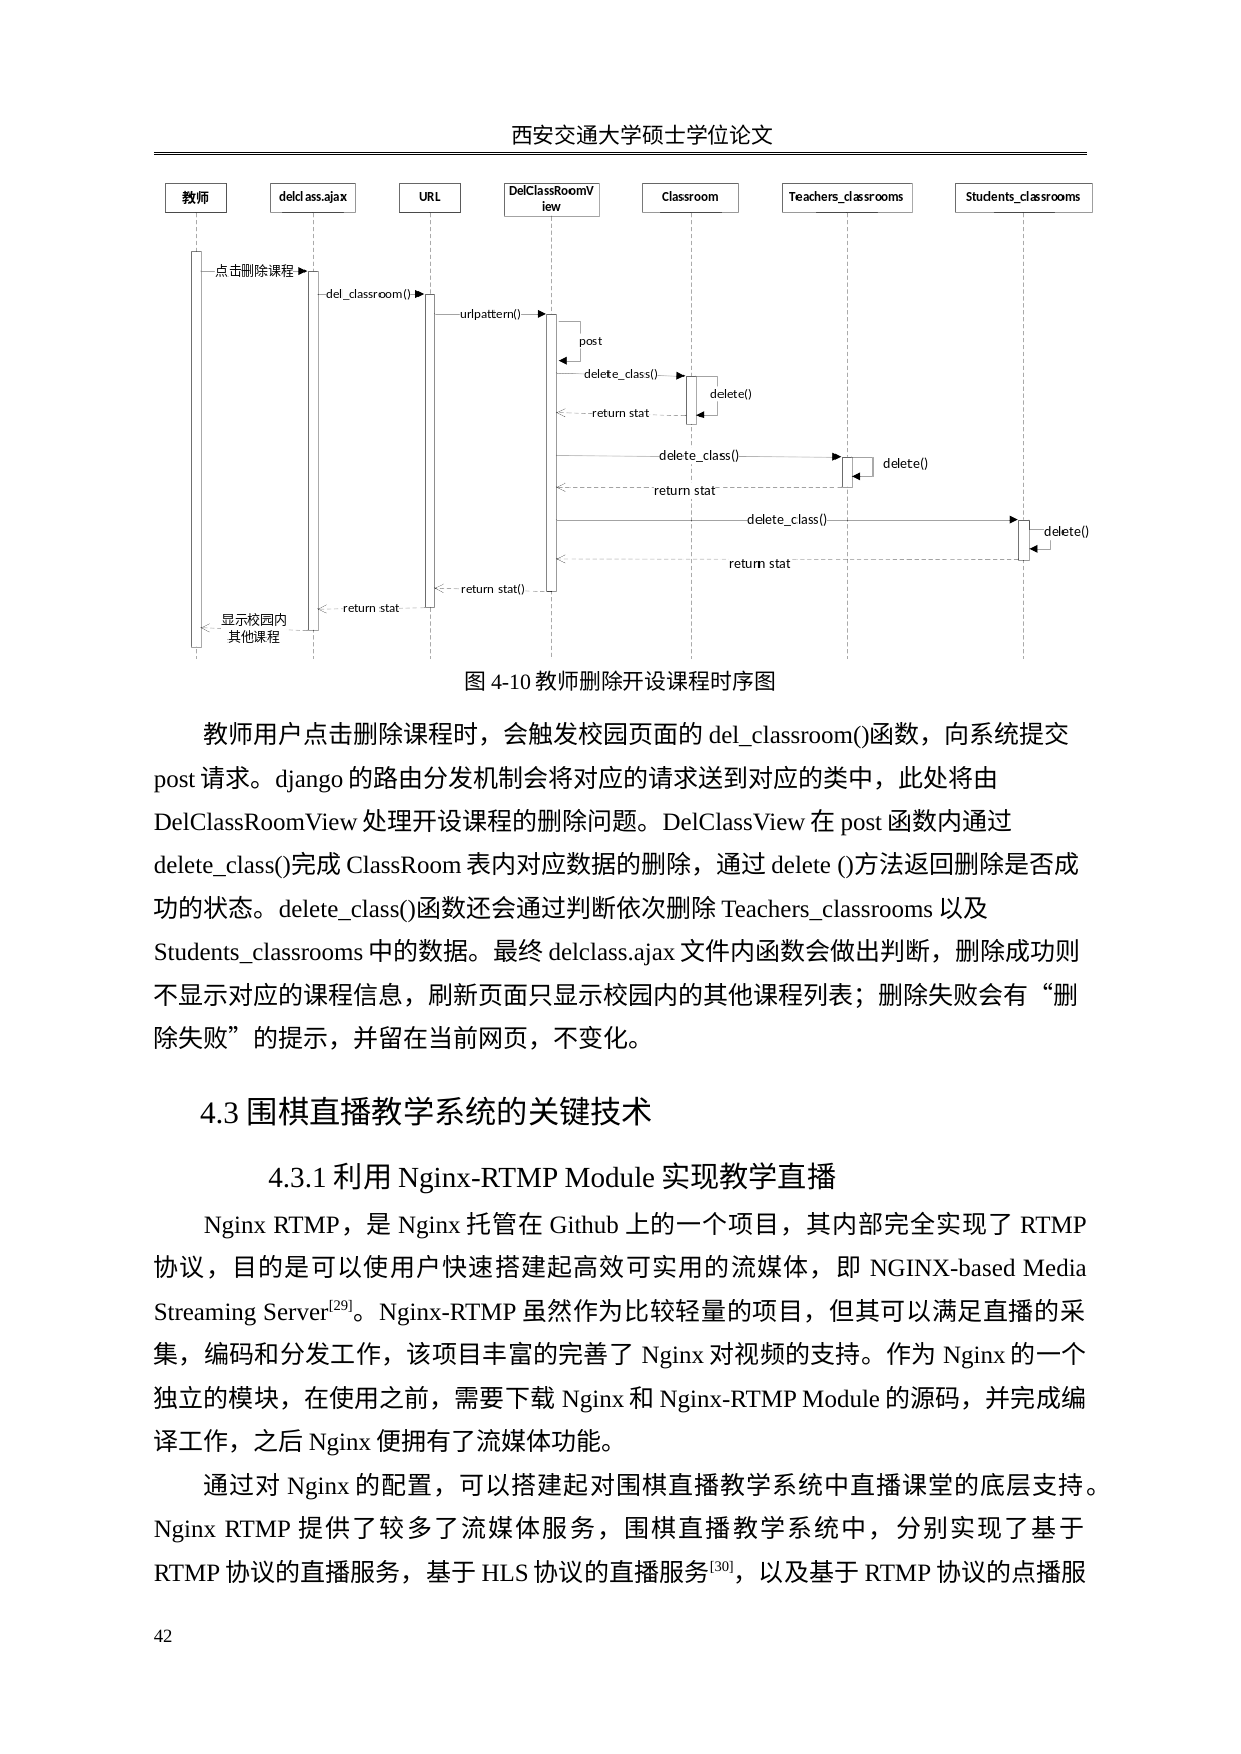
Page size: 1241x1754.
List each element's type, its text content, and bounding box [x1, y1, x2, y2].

text 教师用户点击删除课程时，会触发校园页面的del_classroom()函数，向系统提交post请求。django的路由分发机制会将对应的请求送到对应的类中，此处将由DelClassRoomView处理开设课程的删除问题。DelClassView在post函数内通过delete_class()完成ClassRoom表内对应数据的删除，通过delete ()方法返回删除是否成功的状态。delete_class()函数还会通过判断依次删除Teachers_classrooms以及Students_classrooms中的数据。最终delclass.ajax文件内函数会做出判断，删除成功则不显示对应的课程信息，刷新页面只显示校园内的其他课程列表；删除失败会有“删除失败”的提示，并留在当前网页，不变化。 [153, 714, 1087, 1055]
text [153, 1465, 1087, 1588]
text Nginx RTMP，是Nginx托管在Github上的一个项目，其内部完全实现了RTMP协议，目的是可以使用户快速搭建起高效可实用的流媒体，即NGINX-based Media Streaming Server[29]。Nginx-RTMP虽然作为比较轻量的项目，但其可以满足直播的采集，编码和分发工作，该项目丰富的完善了Nginx对视频的支持。作为Nginx的一个独立的模块，在使用之前，需要下载Nginx和Nginx-RTMP Module的源码，并完成编译工作，之后Nginx便拥有了流媒体功能。 [153, 1204, 1087, 1458]
text 图4-10教师删除开设课程时序图 [153, 664, 1087, 696]
subtitle 围棋直播教学系统的关键技术 [200, 1087, 1087, 1132]
subtitle 利用Nginx-RTMP Module实现教学直播 [268, 1154, 1087, 1196]
